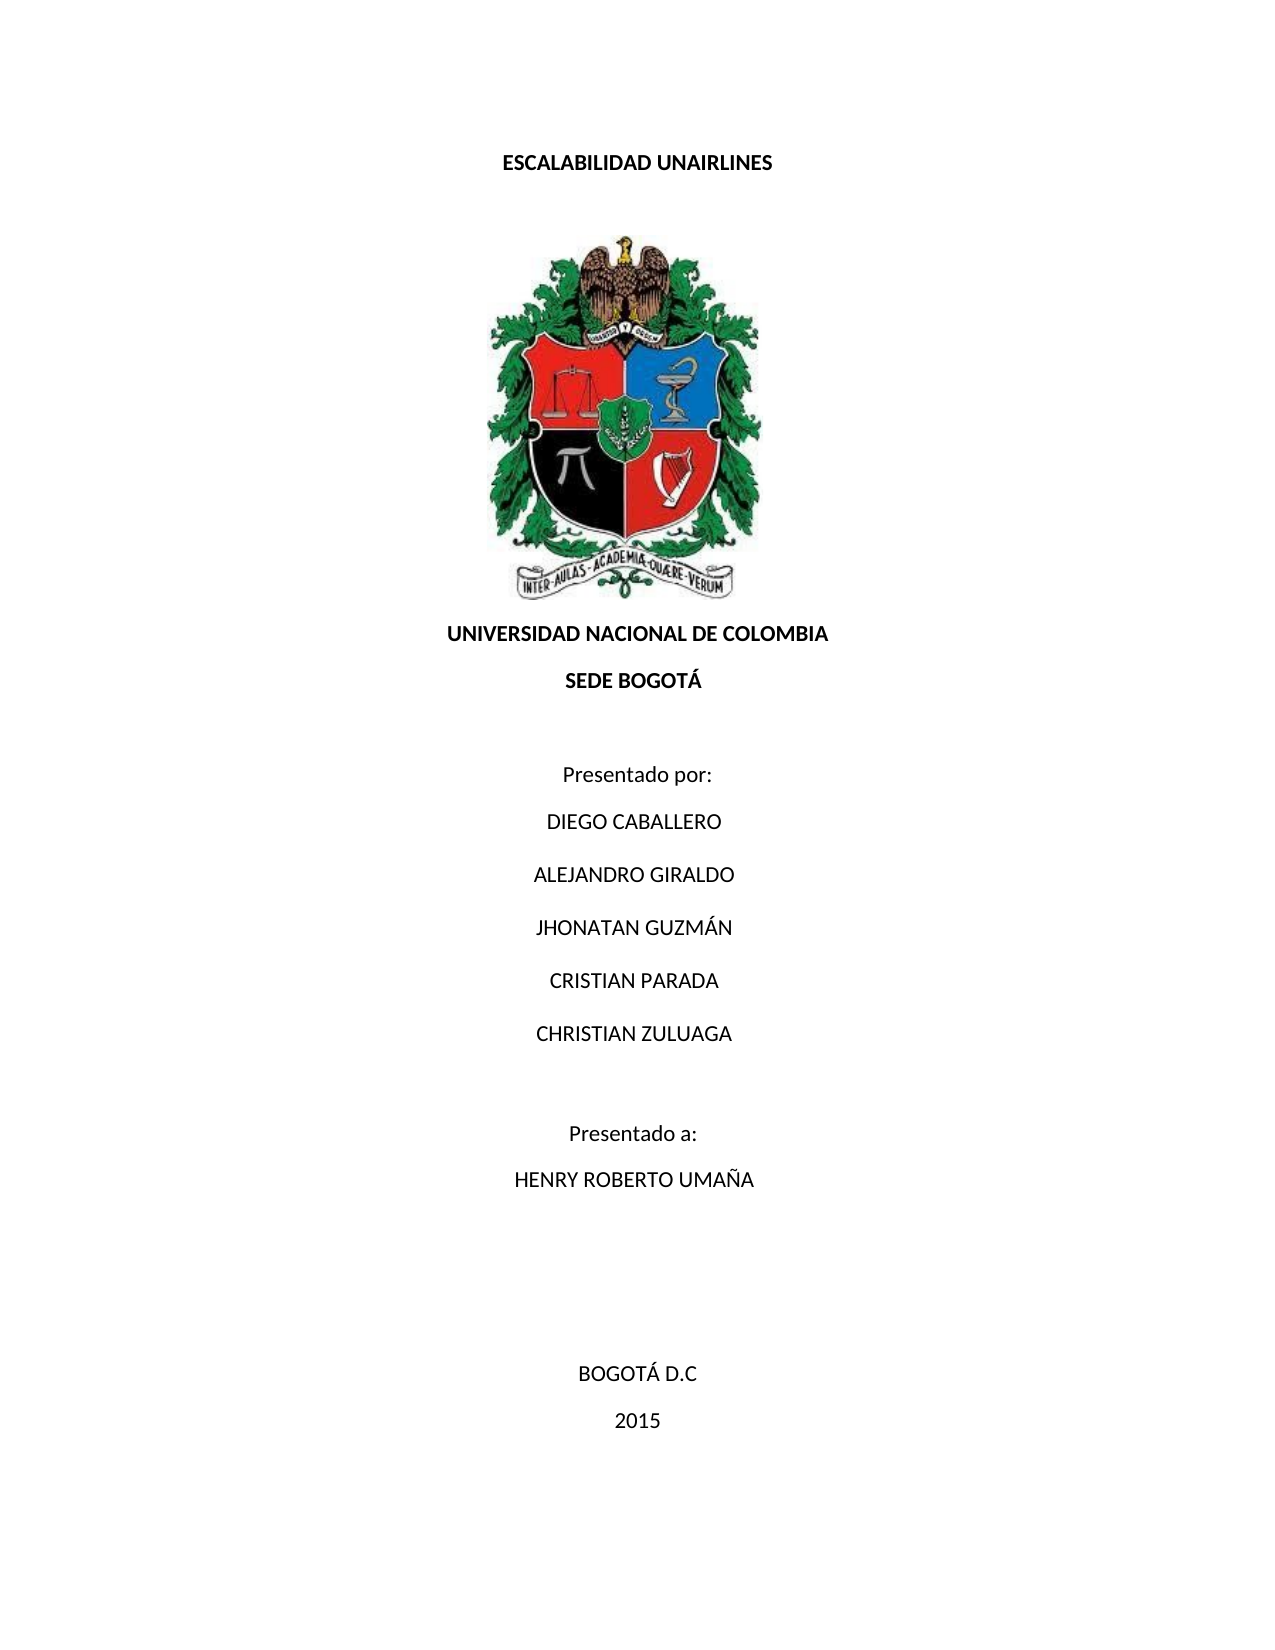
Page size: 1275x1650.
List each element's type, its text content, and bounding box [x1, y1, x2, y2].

text UNIVERSIDAD NACIONAL DE COLOMBIA [325, 619, 877, 648]
text DIEGO CABALLERO [177, 807, 1091, 835]
text Presentado a: [177, 1119, 1089, 1147]
text ALEJANDRO GIRALDO [177, 860, 1091, 888]
text CRISTIAN PARADA [177, 966, 1091, 994]
text CHRISTIAN ZULUAGA [177, 1019, 1091, 1047]
text 2015 [177, 1406, 1098, 1434]
text JHONATAN GUZMÁN [177, 913, 1091, 941]
text Presentado por: [177, 760, 1098, 788]
text ESCALABILIDAD UNAIRLINES [177, 148, 1098, 176]
picture [486, 235, 764, 600]
text SEDE BOGOTÁ [177, 666, 1090, 694]
text HENRY ROBERTO UMAÑA [177, 1166, 1091, 1193]
text BOGOTÁ D.C [177, 1359, 1098, 1387]
